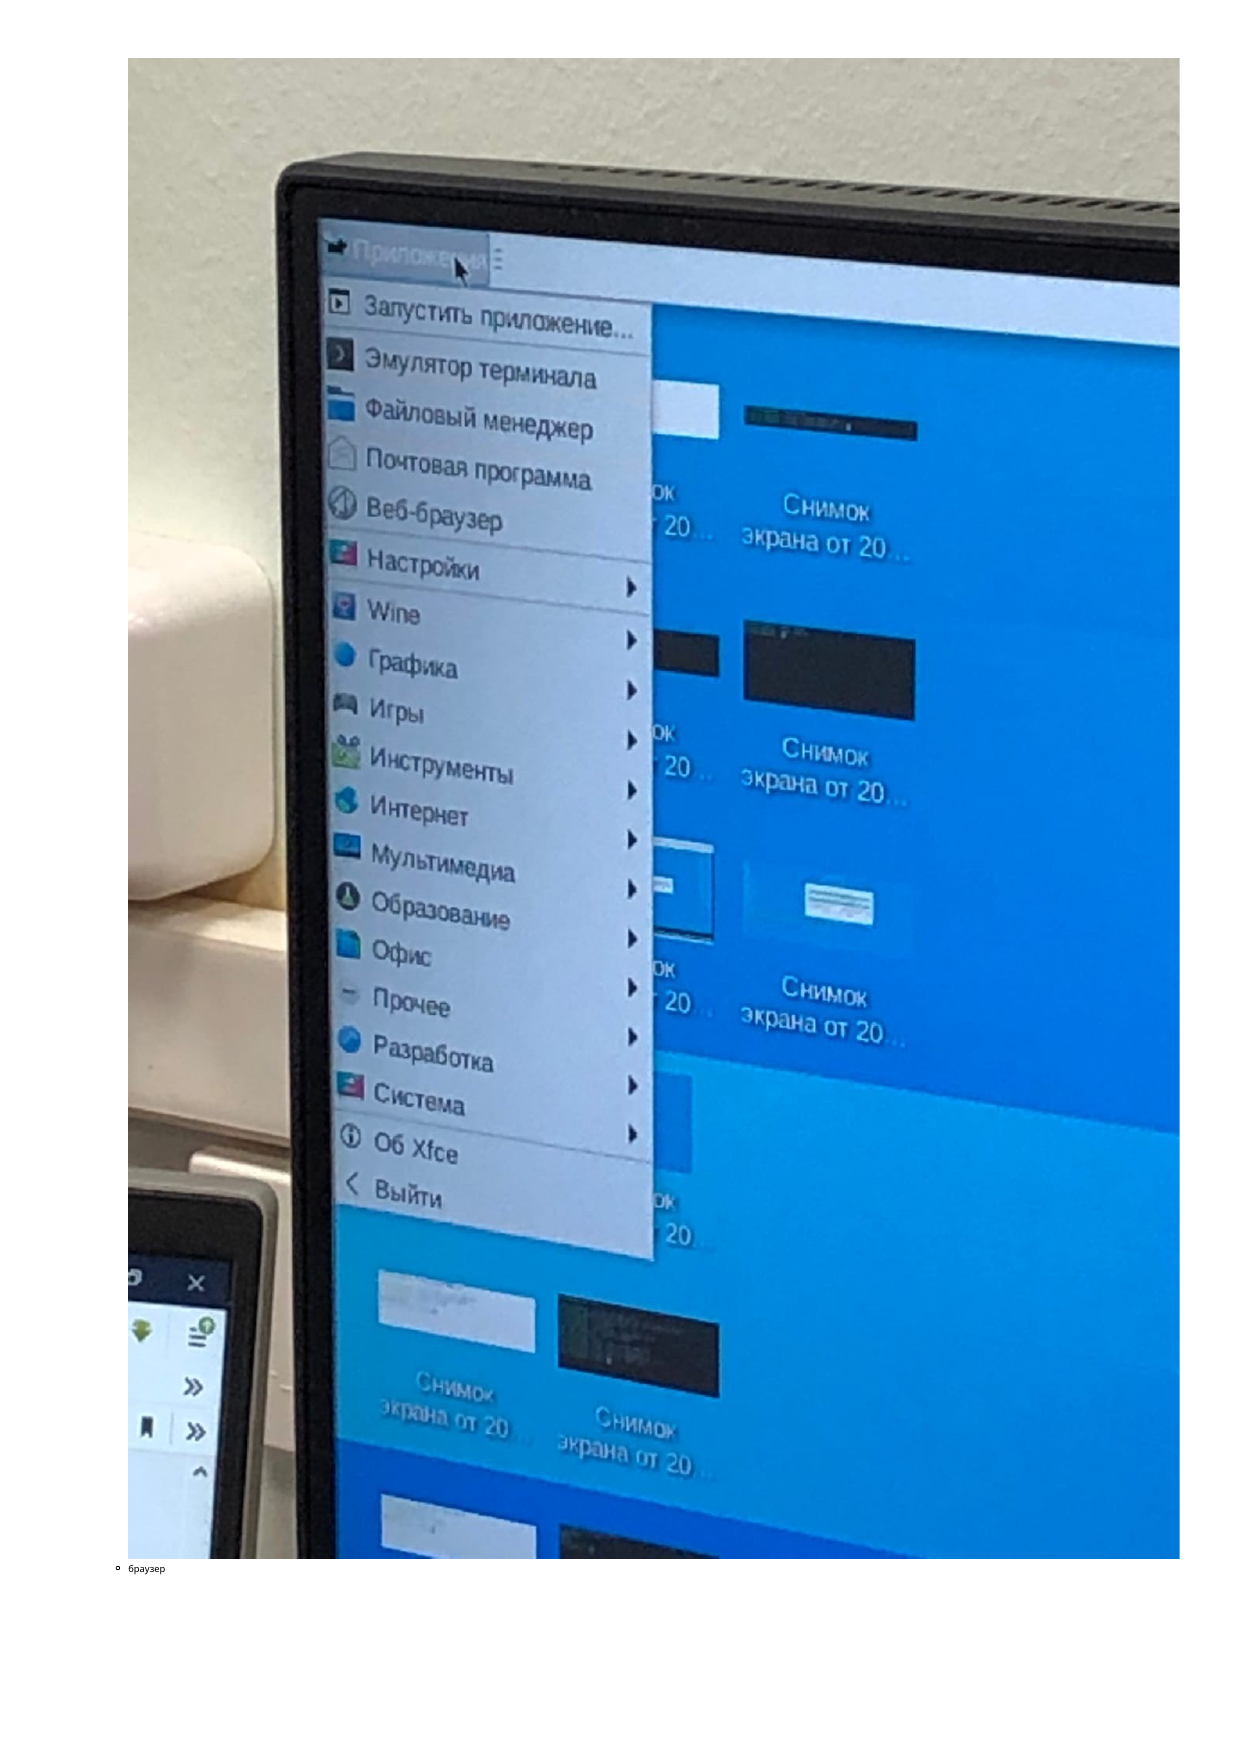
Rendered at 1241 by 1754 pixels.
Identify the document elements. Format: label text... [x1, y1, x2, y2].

picture [128, 58, 1180, 1559]
text браузер [128, 1562, 1192, 1575]
